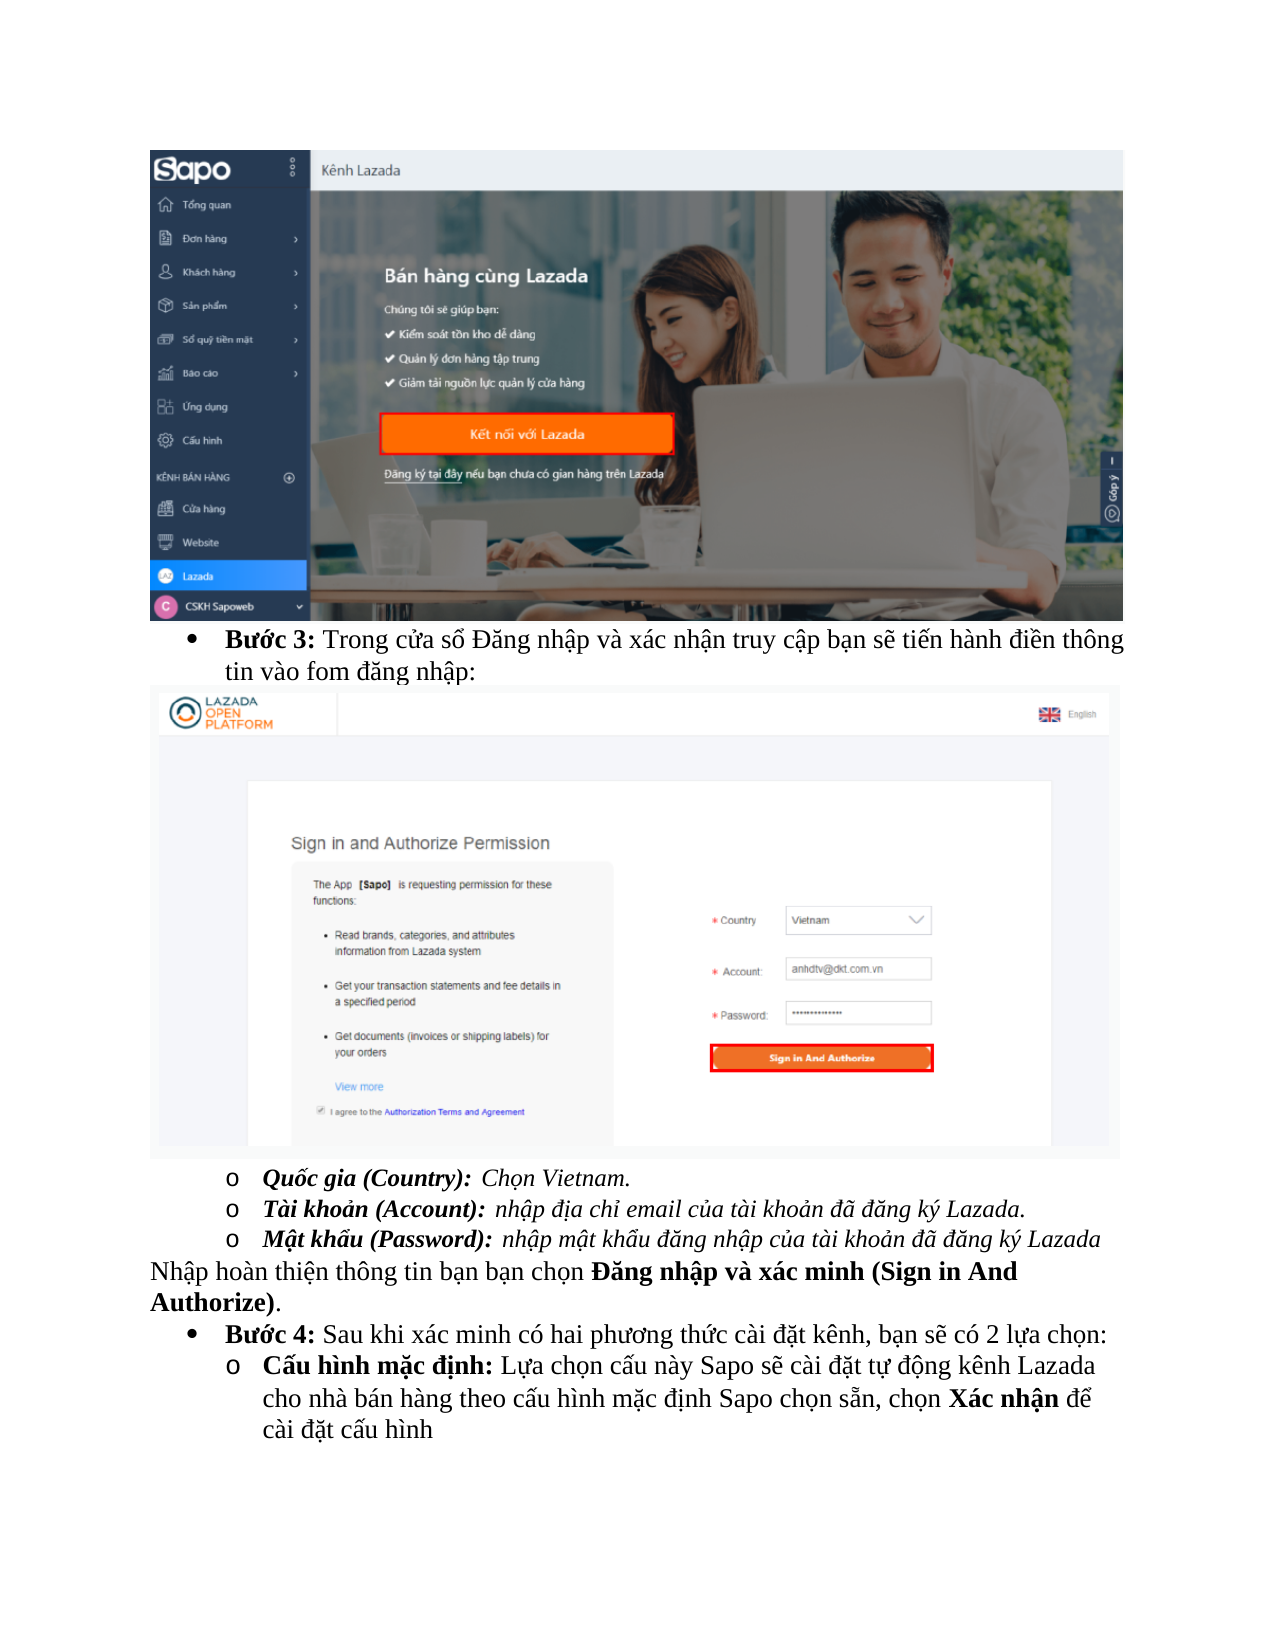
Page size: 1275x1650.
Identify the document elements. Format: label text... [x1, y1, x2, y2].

list Bước 4: Sau khi xác minh có hai phương thức cài đặt kênh, bạn sẽ có 2 lựa chọn: [187, 1318, 1125, 1349]
picture [150, 150, 1125, 624]
list Tài khoản (Account): nhập địa chỉ email của tài khoản đã đăng ký Lazada. [225, 1194, 1125, 1224]
picture [150, 685, 1125, 1163]
list Bước 3: Trong cửa sổ Đăng nhập và xác nhận truy cập bạn sẽ tiến hành điền thông tin vào fom đăng nhập: [187, 624, 1125, 685]
list Quốc gia (Country): Chọn Vietnam. [225, 1163, 1125, 1194]
text Nhập hoàn thiện thông tin bạn bạn chọn Đăng nhập và xác minh (Sign in And Authorize). [150, 1255, 1125, 1318]
list Mật khẩu (Password): nhập mật khẩu đăng nhập của tài khoản đã đăng ký Lazada [225, 1224, 1125, 1255]
list Cấu hình mặc định: Lựa chọn cấu này Sapo sẽ cài đặt tự động kênh Lazada cho nhà bán hàng theo cấu hình mặc định Sapo chọn sẵn, chọn Xác nhận để cài đặt cấu hình [225, 1349, 1125, 1445]
